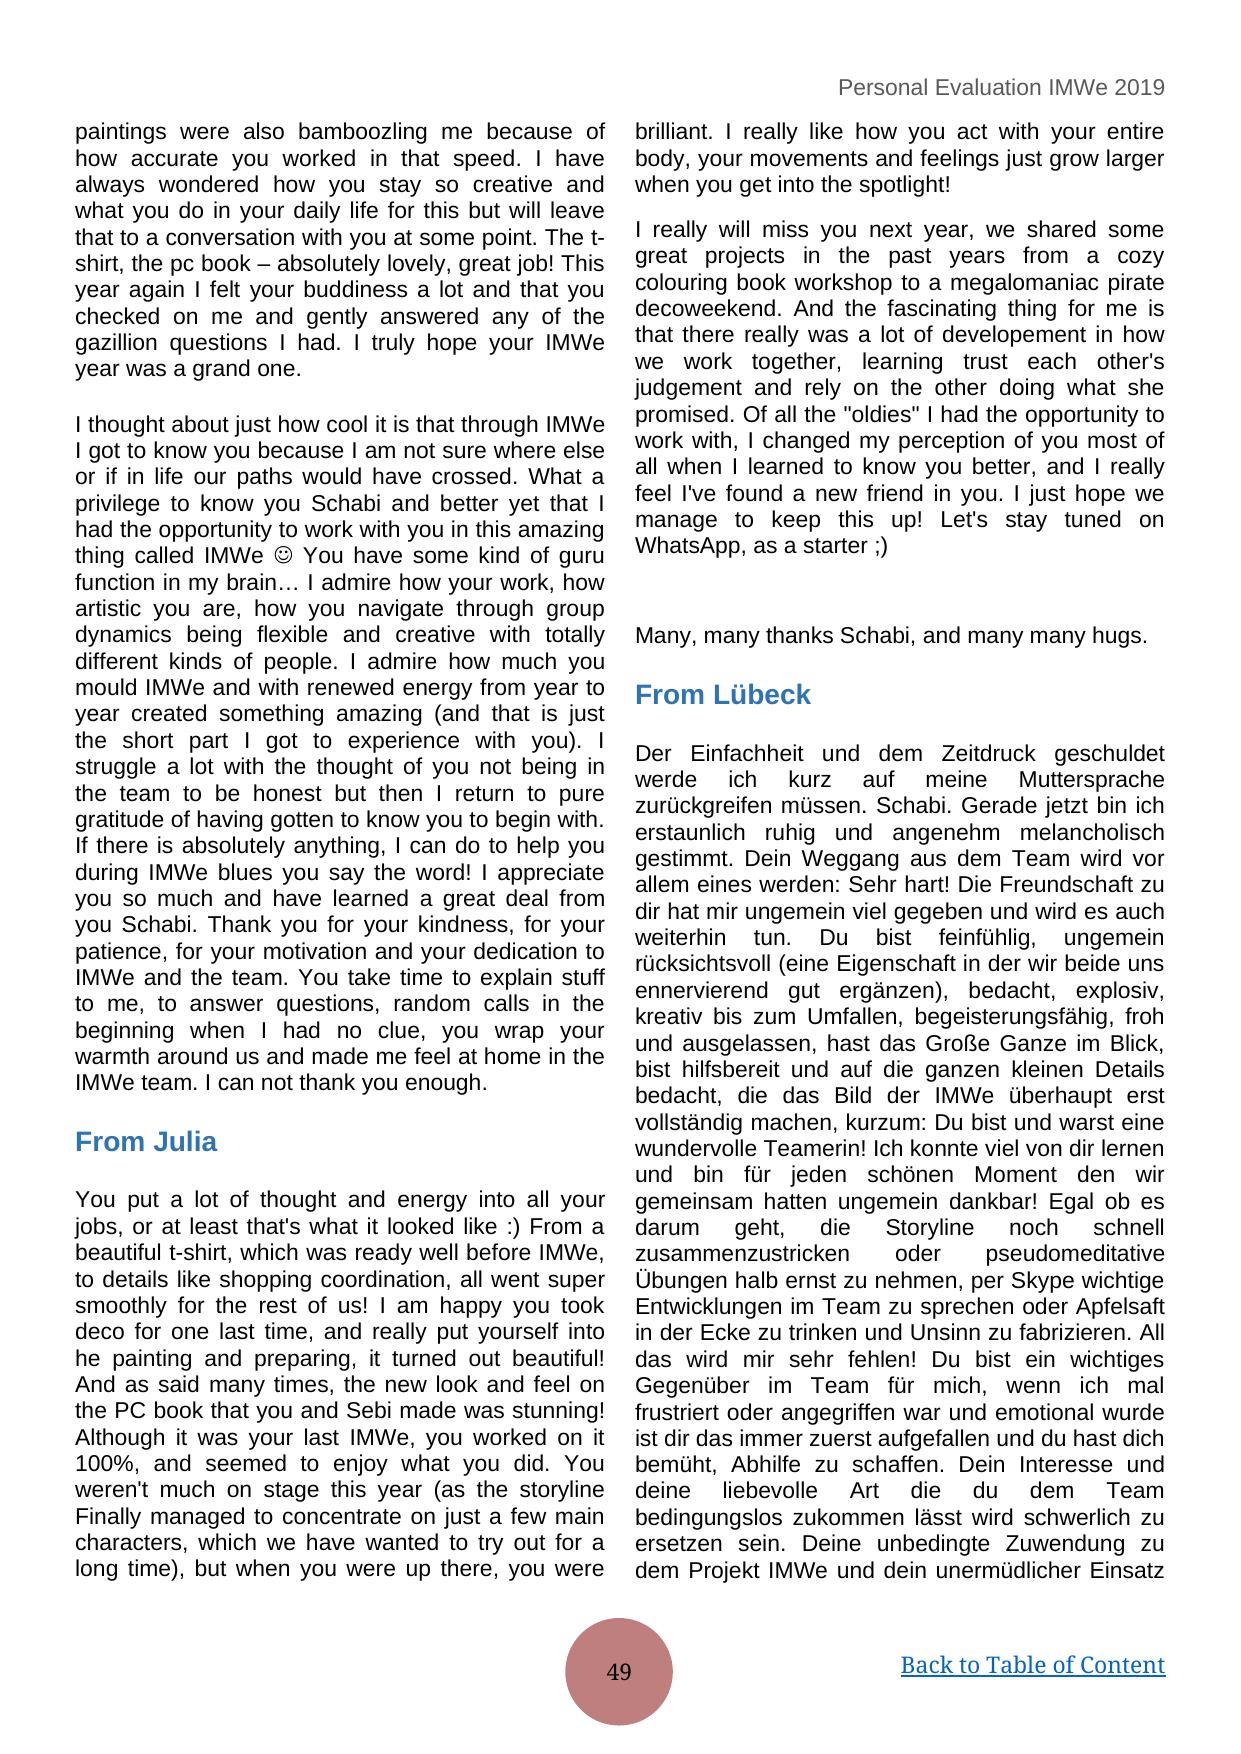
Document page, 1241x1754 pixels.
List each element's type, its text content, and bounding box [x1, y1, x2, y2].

text I thought about just how cool it is that through IMWe I got to know you because I am not sure where else or if in life our paths would have crossed. What a privilege to know you Schabi and better yet that I had the opportunity to work with you in this amazing thing called IMWe You have some kind of guru function in my brain… I admire how your work, how artistic you are, how you navigate through group dynamics being flexible and creative with totally different kinds of people. I admire how much you mould IMWe and with renewed energy from year to year created something amazing (and that is just the short part I got to experience with you). I struggle a lot with the thought of you not being in the team to be honest but then I return to pure gratitude of having gotten to know you to begin with. If there is absolutely anything, I can do to help you during IMWe blues you say the word! I appreciate you so much and have learned a great deal from you Schabi. Thank you for your kindness, for your patience, for your motivation and your dedication to IMWe and the team. You take time to explain stuff to me, to answer questions, random calls in the beginning when I had no clue, you wrap your warmth around us and made me feel at home in the IMWe team. I can not thank you enough. [75, 411, 605, 1096]
subtitle From Julia [75, 1125, 605, 1157]
text You put a lot of thought and energy into all your jobs, or at least that's what it looked like :) From a beautiful t-shirt, which was ready well before IMWe, to details like shopping coordination, all went super smoothly for the rest of us! I am happy you took deco for one last time, and really put yourself into he painting and preparing, it turned out beautiful! And as said many times, the new look and feel on the PC book that you and Sebi made was stunning! Although it was your last IMWe, you worked on it 100%, and seemed to enjoy what you did. You weren't much on stage this year (as the storyline Finally managed to concentrate on just a few main characters, which we have wanted to try out for a long time), but when you were up there, you were brilliant. I really like how you act with your entire body, your movements and feelings just grow larger when you get into the spotlight! [75, 1186, 605, 1582]
text I really will miss you next year, we shared some great projects in the past years from a cozy colouring book workshop to a megalomaniac pirate decoweekend. And the fascinating thing for me is that there really was a lot of developement in how we work together, learning trust each other's judgement and rely on the other doing what she promised. Of all the "oldies" I had the opportunity to work with, I changed my perception of you most of all when I learned to know you better, and I really feel I've found a new friend in you. I just hope we manage to keep this up! Let's stay tuned on WhatsApp, as a starter ;) [635, 216, 1165, 559]
text Many, many thanks Schabi, and many many hugs. [635, 622, 1165, 649]
subtitle From Lübeck [635, 678, 1165, 710]
